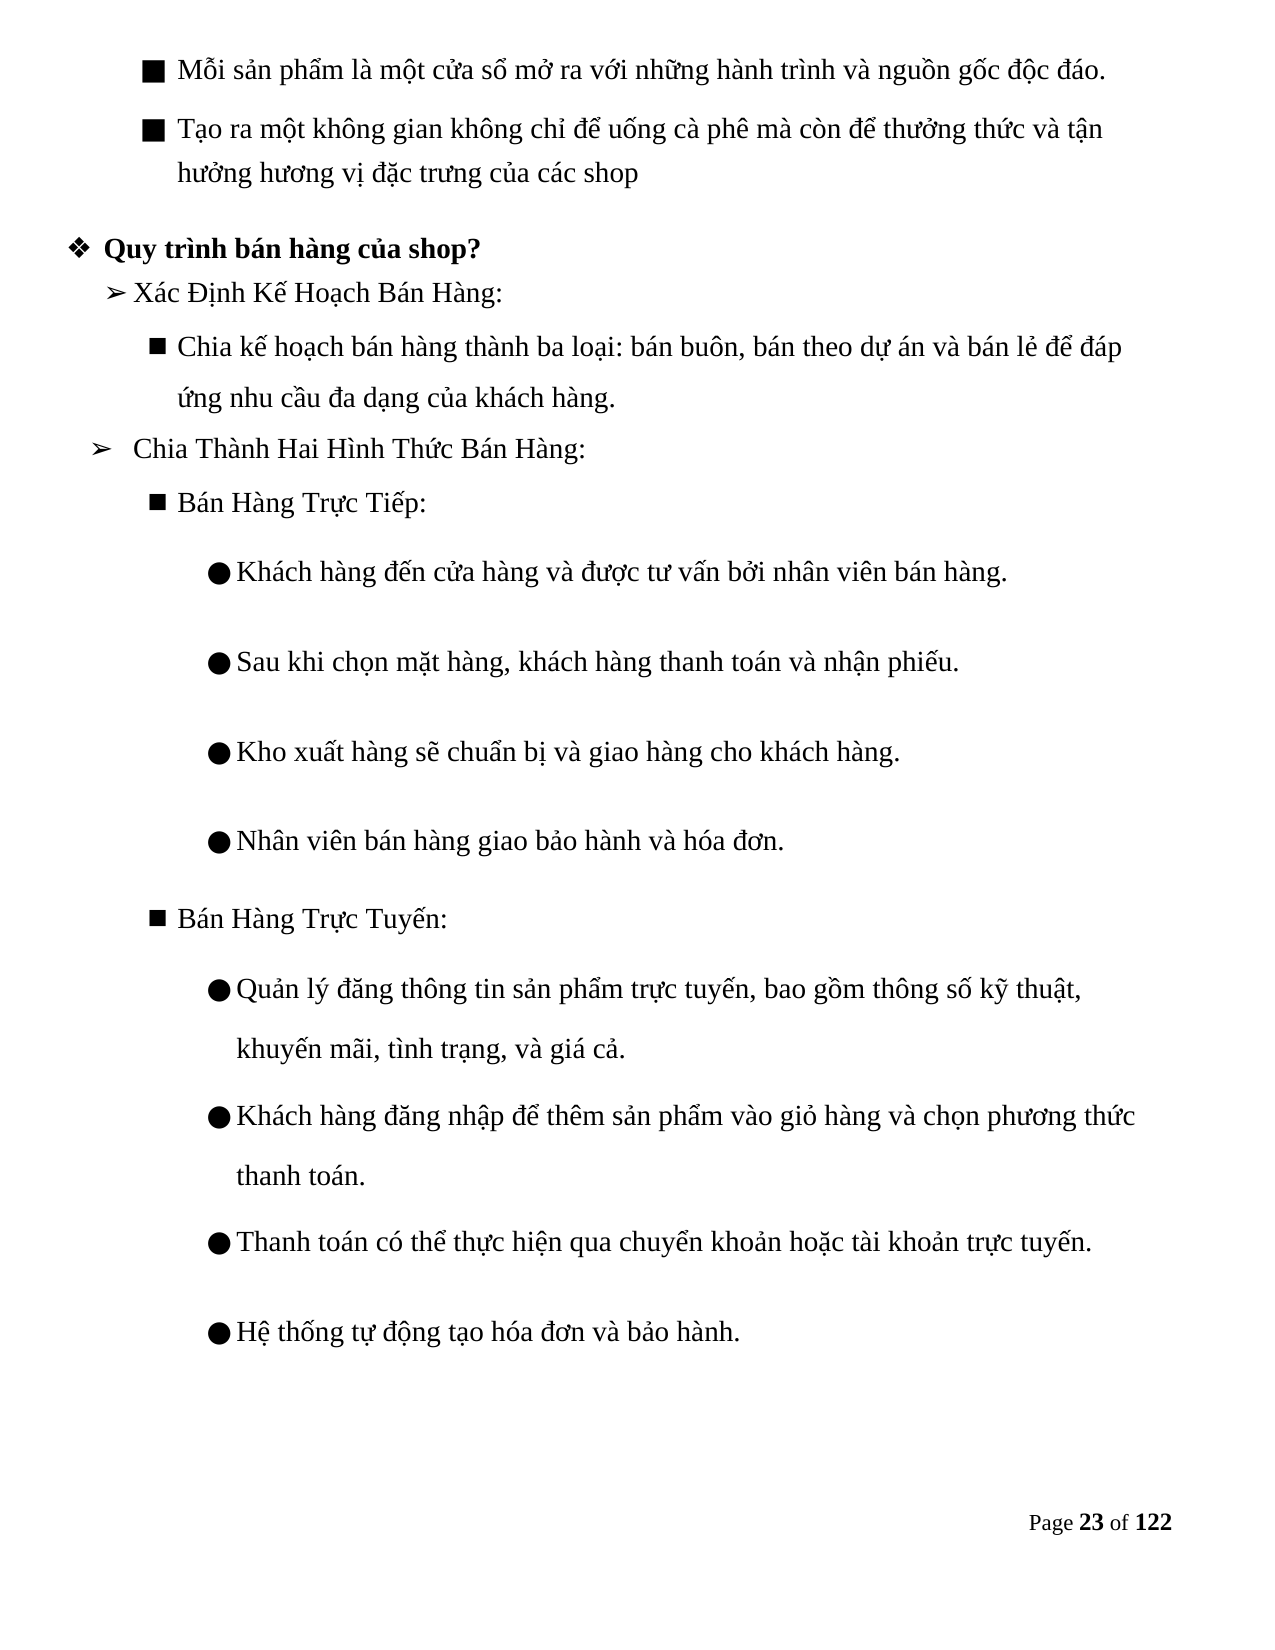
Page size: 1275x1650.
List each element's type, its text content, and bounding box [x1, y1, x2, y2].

list Khách hàng đăng nhập để thêm sản phẩm vào giỏ hàng và chọn phương thức thanh toán. [206, 1082, 1172, 1192]
list Bán Hàng Trực Tuyến: [147, 897, 1172, 936]
list Bán Hàng Trực Tiếp: [147, 481, 1172, 519]
list Khách hàng đến cửa hàng và được tư vấn bởi nhân viên bán hàng. [206, 539, 1172, 598]
list Kho xuất hàng sẽ chuẩn bị và giao hàng cho khách hàng. [206, 718, 1172, 778]
list Xác Định Kế Hoạch Bán Hàng: [103, 275, 1172, 309]
subtitle Quy trình bán hàng của shop? [66, 215, 1172, 275]
list Quản lý đăng thông tin sản phẩm trực tuyến, bao gồm thông số kỹ thuật, khuyến mãi, tình trạng, và giá cả. [206, 955, 1172, 1065]
list Chia kế hoạch bán hàng thành ba loại: bán buôn, bán theo dự án và bán lẻ để đáp ứng nhu cầu đa dạng của khách hàng. [147, 325, 1172, 414]
list Hệ thống tự động tạo hóa đơn và bảo hành. [206, 1298, 1172, 1358]
list Thanh toán có thể thực hiện qua chuyển khoản hoặc tài khoản trực tuyến. [206, 1209, 1172, 1268]
list Nhân viên bán hàng giao bảo hành và hóa đơn. [206, 808, 1172, 867]
list Mỗi sản phẩm là một cửa sổ mở ra với những hành trình và nguồn gốc độc đáo. [139, 36, 1172, 96]
list Tạo ra một không gian không chỉ để uống cà phê mà còn để thưởng thức và tận hưởng hương vị đặc trưng của các shop [139, 96, 1172, 189]
list Sau khi chọn mặt hàng, khách hàng thanh toán và nhận phiếu. [206, 628, 1172, 688]
list Chia Thành Hai Hình Thức Bán Hàng: [88, 431, 1172, 464]
